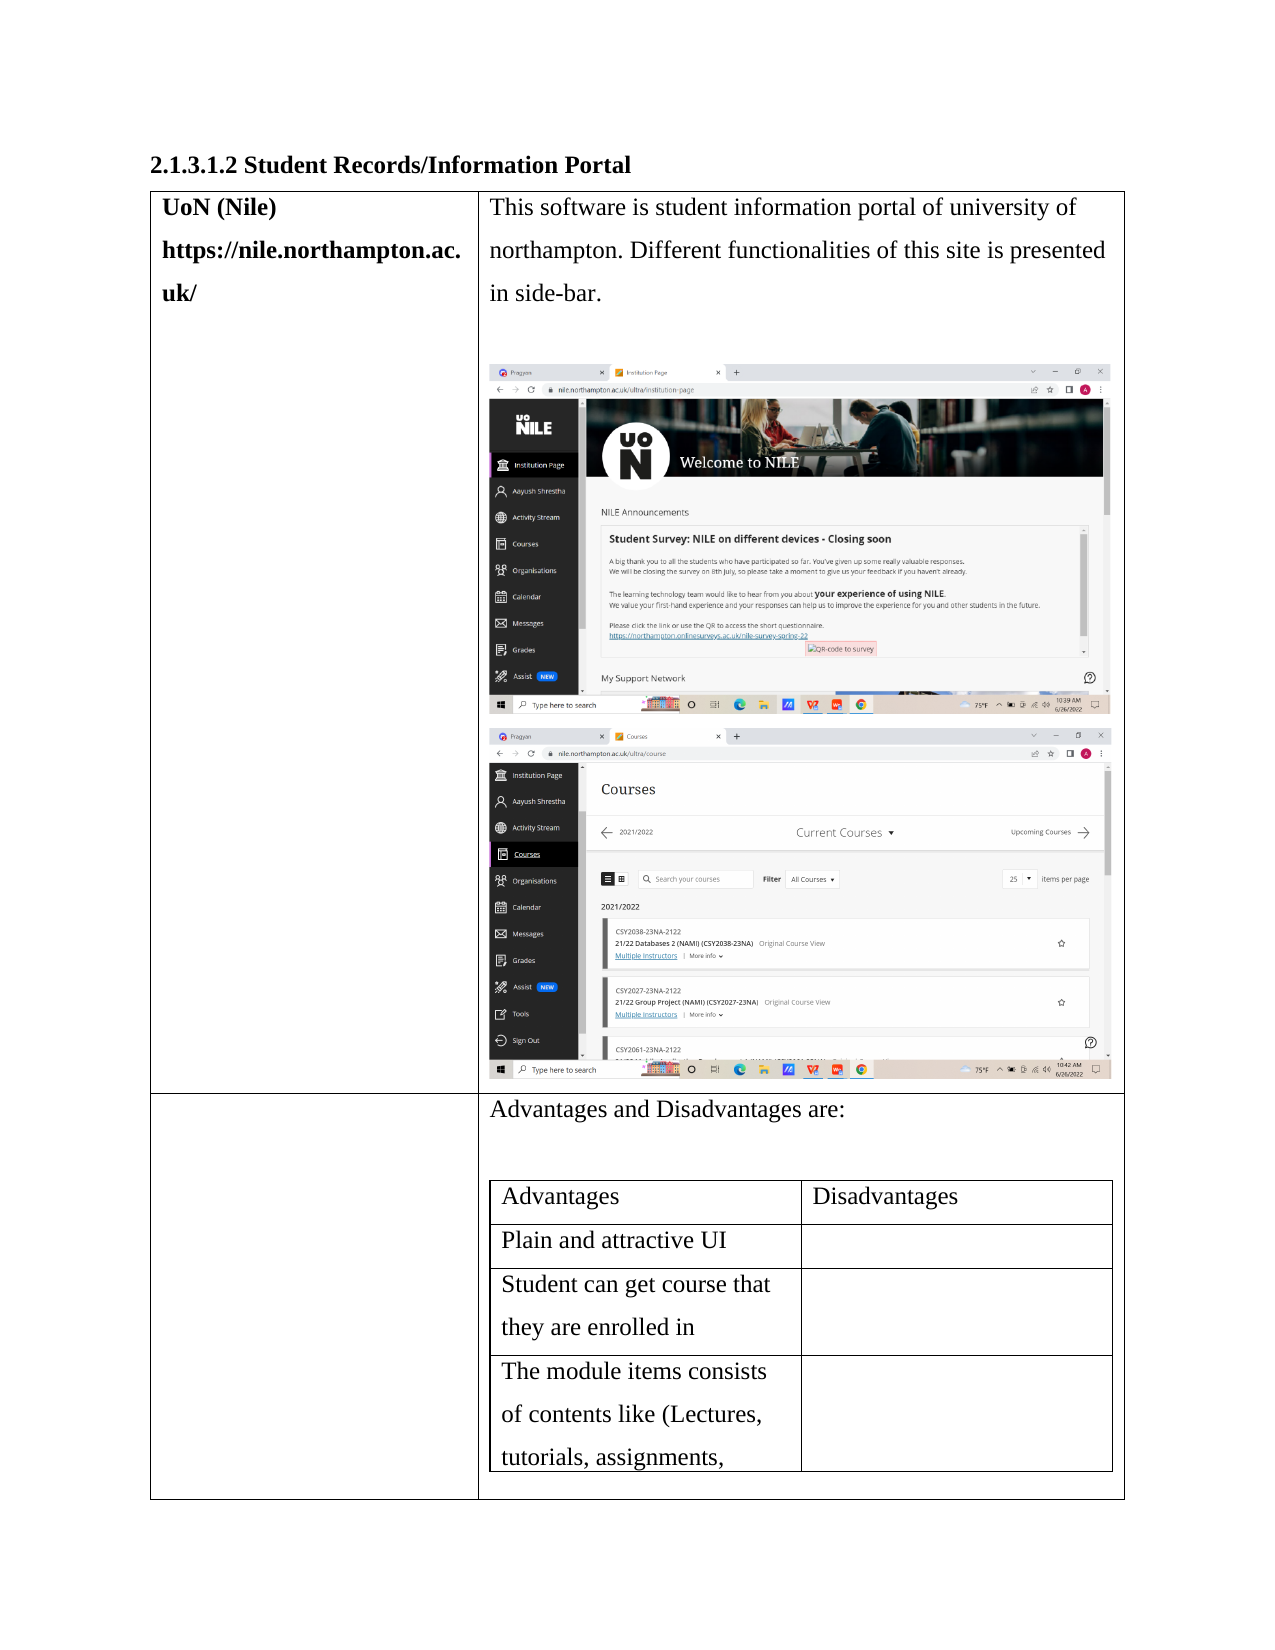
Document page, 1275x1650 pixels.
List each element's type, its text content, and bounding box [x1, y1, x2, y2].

picture [489, 728, 1112, 1079]
picture [489, 364, 1111, 714]
table_header This software is student information portal of university of northampton. Different functionalities of this site is presented in side-bar. [479, 192, 1124, 1093]
table_cell [151, 1094, 478, 1499]
subtitle 2.1.3.1.2 Student Records/Information Portal [150, 150, 1125, 179]
table_cell Advantages and Disadvantages are: [479, 1094, 1124, 1499]
table_header UoN (Nile) https://nile.northampton.ac.uk/ [151, 192, 478, 1093]
